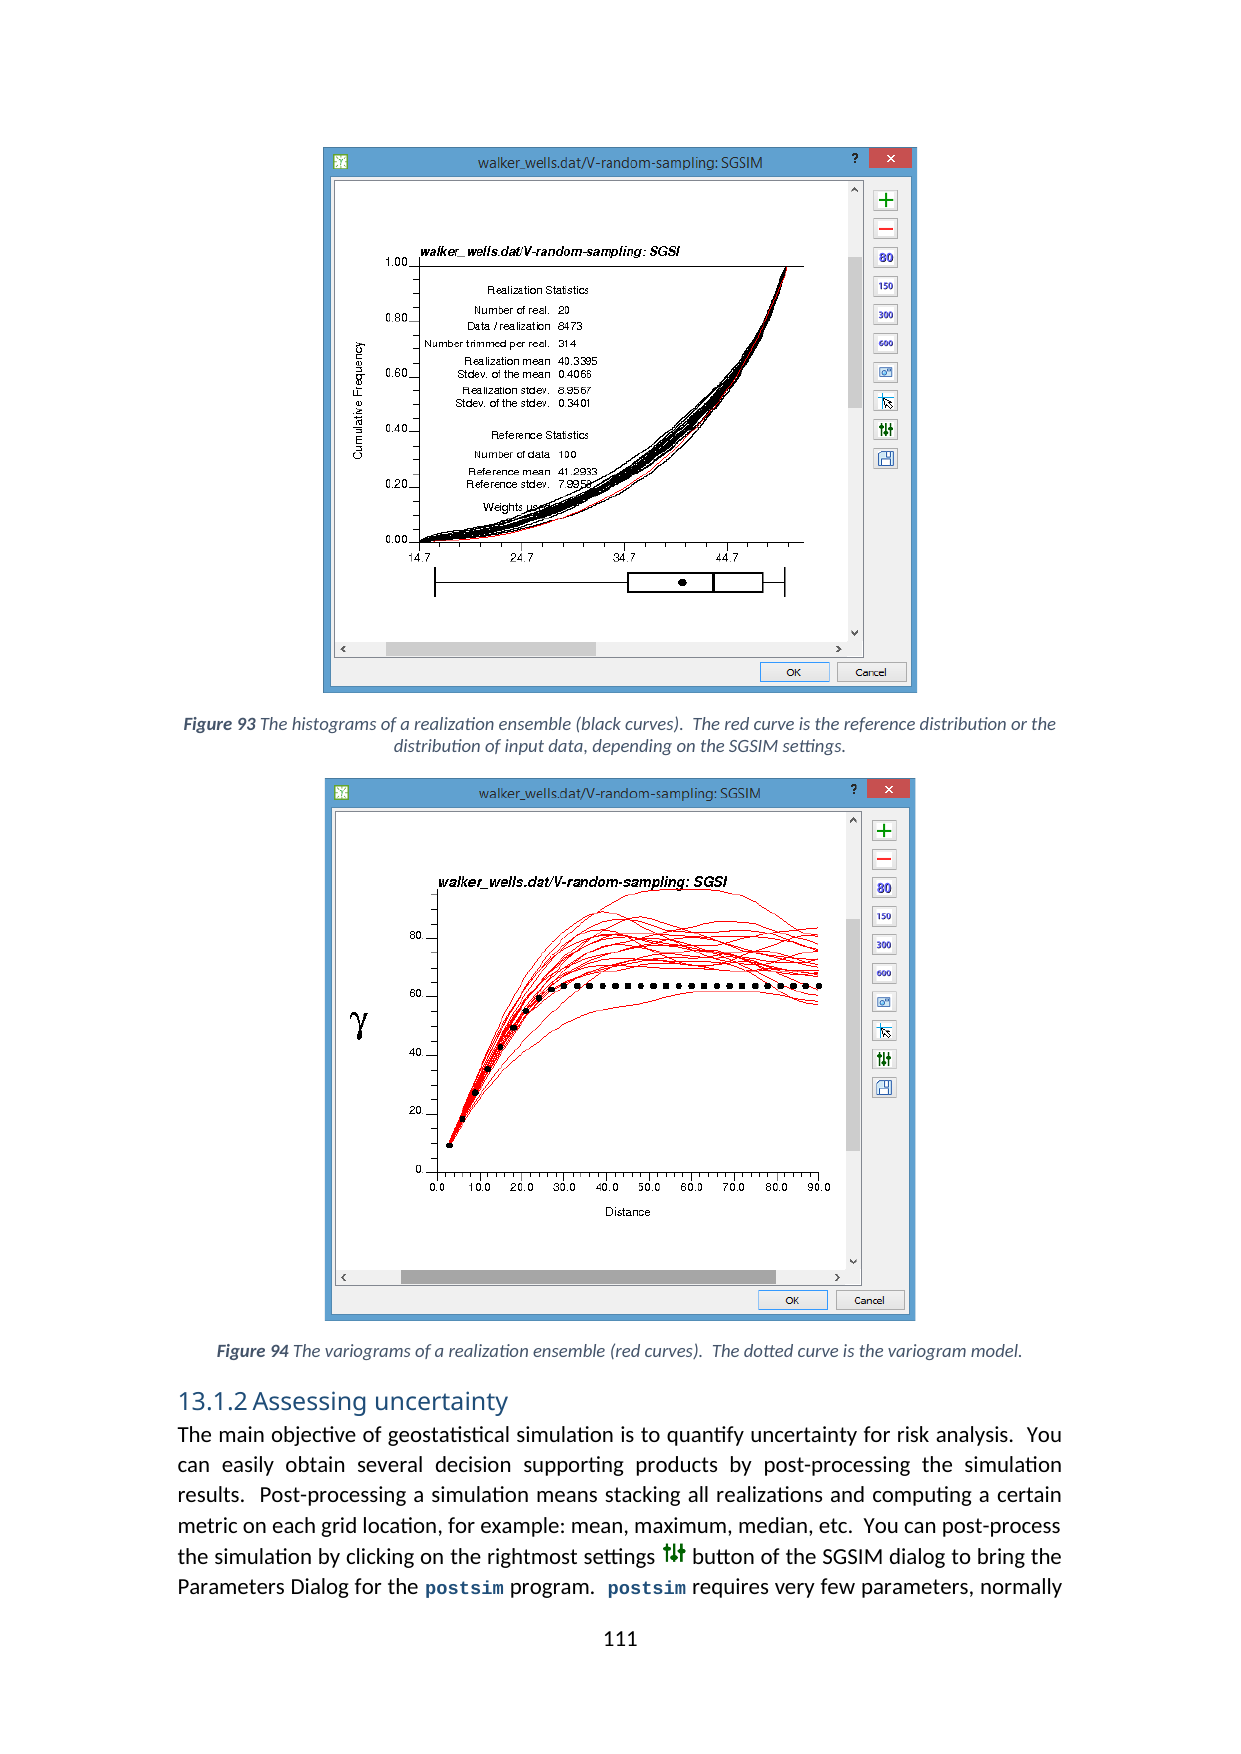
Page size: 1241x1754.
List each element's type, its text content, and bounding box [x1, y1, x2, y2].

picture [324, 778, 916, 1321]
picture [662, 1541, 686, 1565]
text Figure 94 The variograms of a realization ensemble (red curves). The dotted curve is the variogram model. [177, 1339, 1063, 1362]
text Figure 93 The histograms of a realization ensemble (black curves). The red curve is the reference distribution or the distribution of input data, depending on the SGSIM settings. [177, 712, 1063, 758]
subtitle Assessing uncertainty [177, 1383, 1063, 1417]
picture [323, 147, 918, 693]
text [177, 1420, 1063, 1600]
